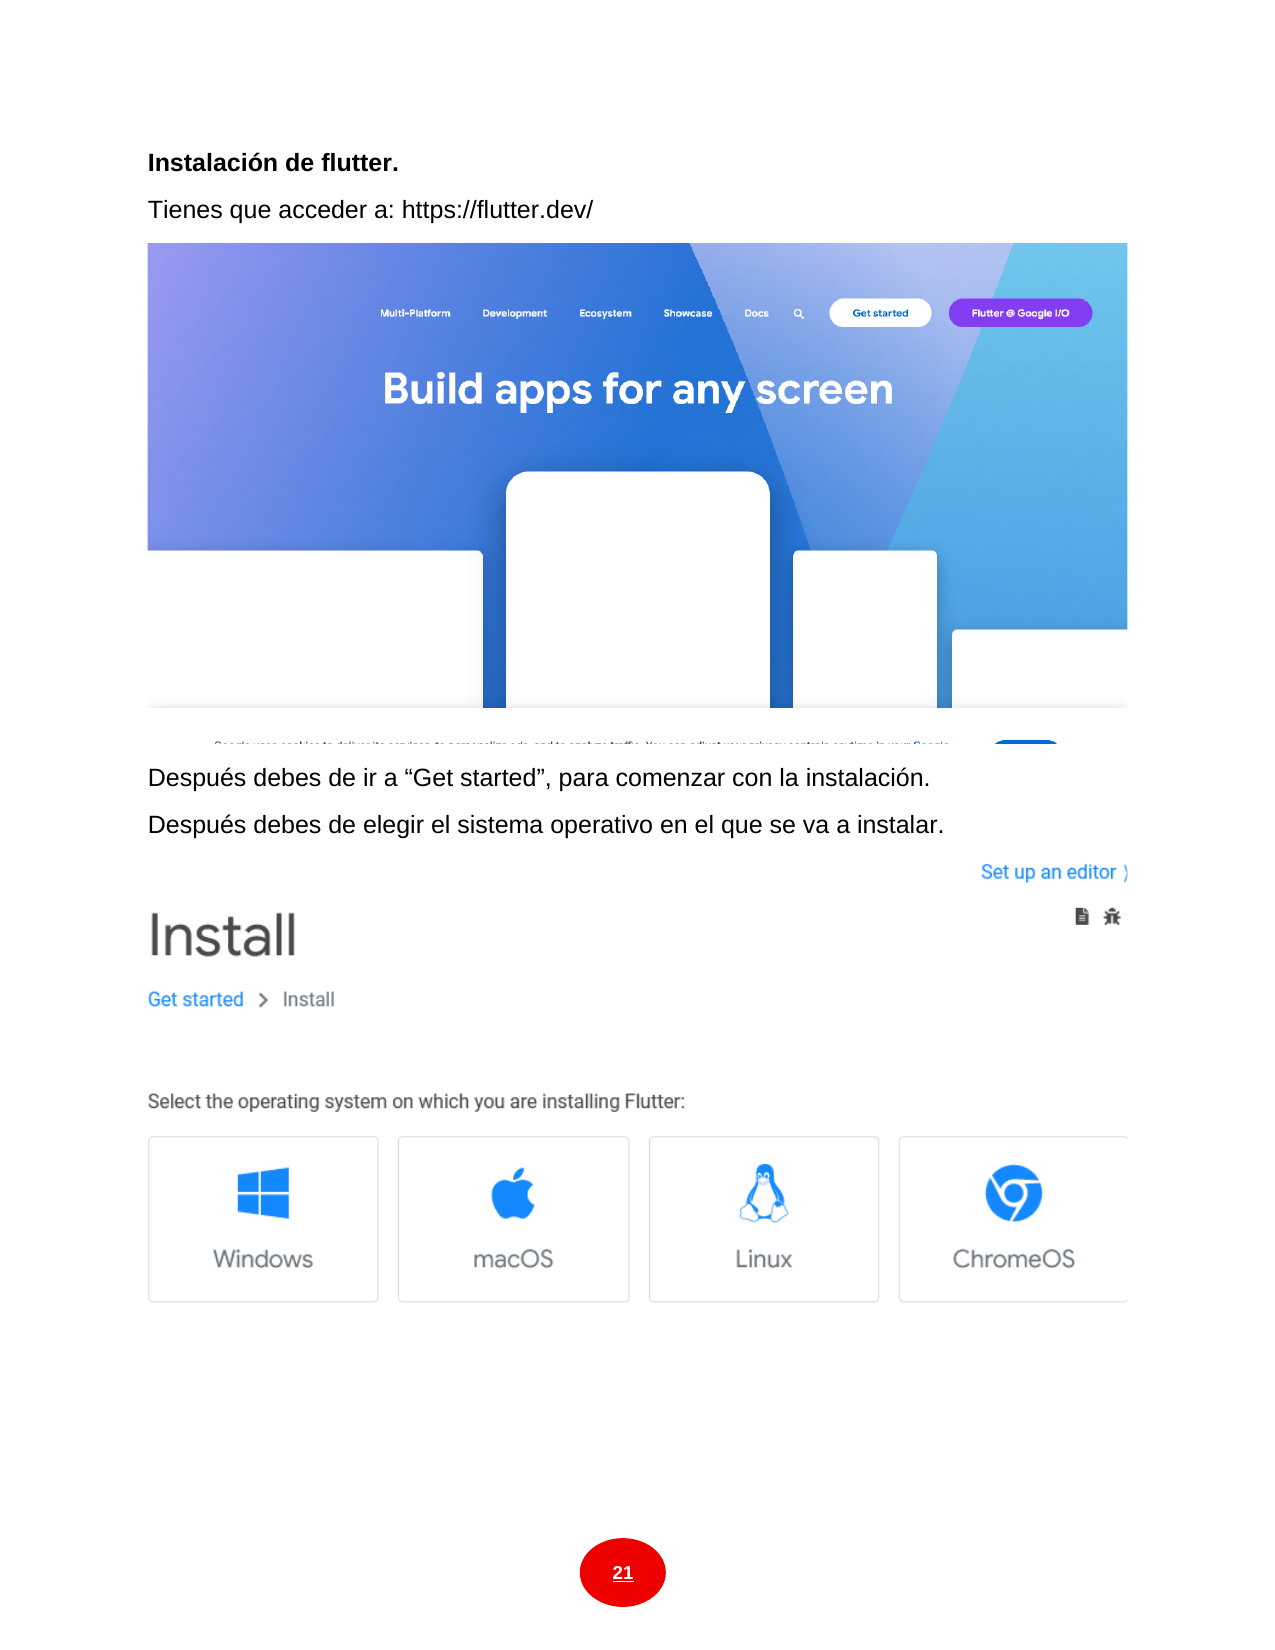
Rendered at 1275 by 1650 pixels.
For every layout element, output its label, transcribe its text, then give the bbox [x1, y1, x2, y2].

picture [147, 243, 1128, 744]
picture [147, 858, 1128, 1328]
text Tienes que acceder a: https://flutter.dev/ [148, 195, 1127, 224]
text Instalación de flutter. [148, 148, 1127, 176]
text Después debes de ir a “Get started”, para comenzar con la instalación. [148, 763, 1127, 791]
text Después debes de elegir el sistema operativo en el que se va a instalar. [148, 810, 1127, 839]
